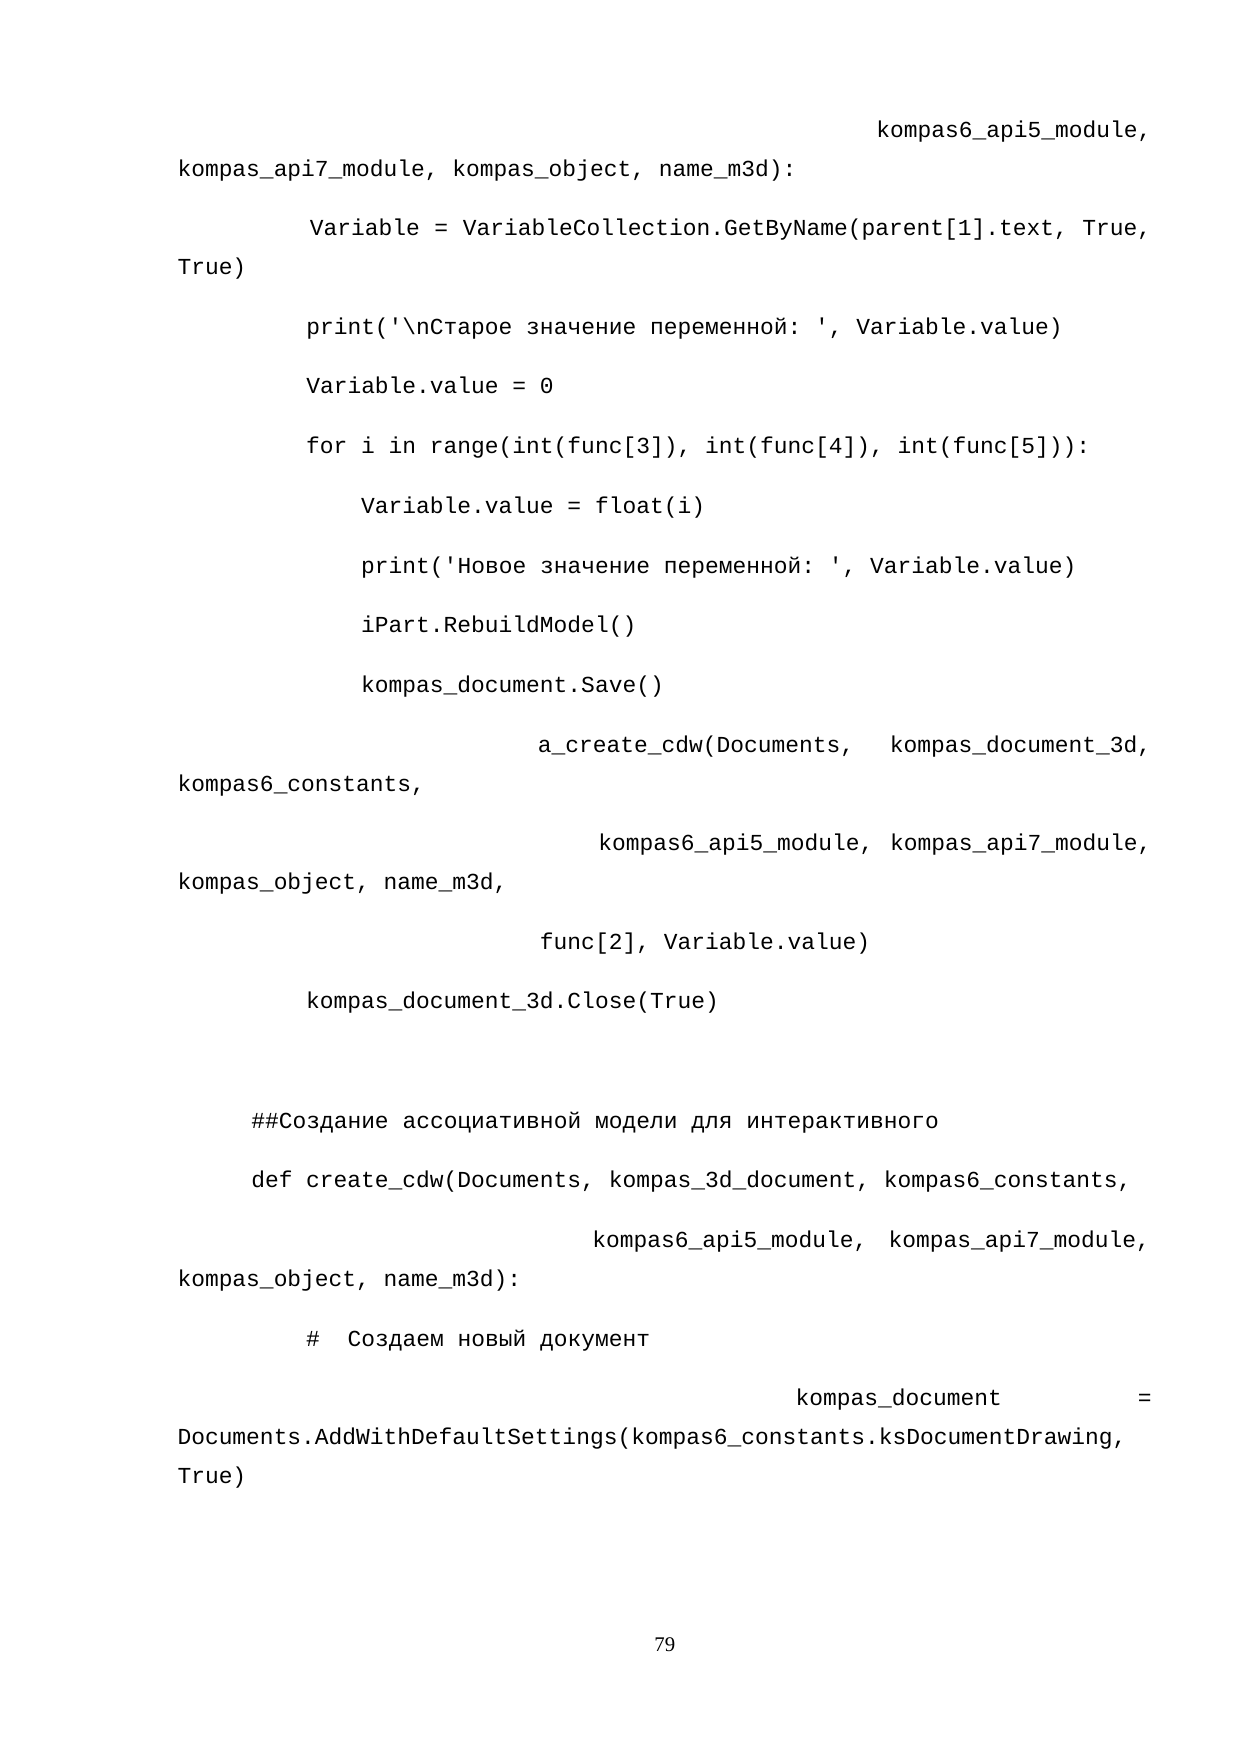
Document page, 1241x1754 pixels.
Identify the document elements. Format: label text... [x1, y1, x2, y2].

text kompas6_api5_module, kompas_api7_module, kompas_object, name_m3d): [177, 1228, 1152, 1293]
text kompas6_api5_module, kompas_api7_module, kompas_object, name_m3d, [177, 832, 1152, 896]
text kompas_document = Documents.AddWithDefaultSettings(kompas6_constants.ksDocumentDrawing, True) [177, 1387, 1152, 1490]
text func[2], Variable.value) [177, 930, 1152, 956]
text Variable.value = 0 [177, 375, 1152, 401]
text iPart.RebuildModel() [177, 614, 1152, 639]
text kompas6_api5_module, kompas_api7_module, kompas_object, name_m3d): [177, 118, 1152, 183]
text for i in range(int(func[3]), int(func[4]), int(func[5])): [177, 434, 1152, 461]
text # Создаем новый документ [177, 1327, 1152, 1353]
text kompas_document.Save() [177, 673, 1152, 699]
text kompas_document_3d.Close(True) [177, 990, 1152, 1016]
text Variable = VariableCollection.GetByName(parent[1].text, True, True) [177, 217, 1152, 281]
text Variable.value = float(i) [177, 494, 1152, 520]
text ##Создание ассоциативной модели для интерактивного [177, 1109, 1152, 1135]
text print('Новое значение переменной: ', Variable.value) [177, 554, 1152, 580]
text print('\nСтарое значение переменной: ', Variable.value) [177, 315, 1152, 341]
text a_create_cdw(Documents, kompas_document_3d, kompas6_constants, [177, 733, 1152, 798]
text def create_cdw(Documents, kompas_3d_document, kompas6_constants, [177, 1169, 1152, 1195]
